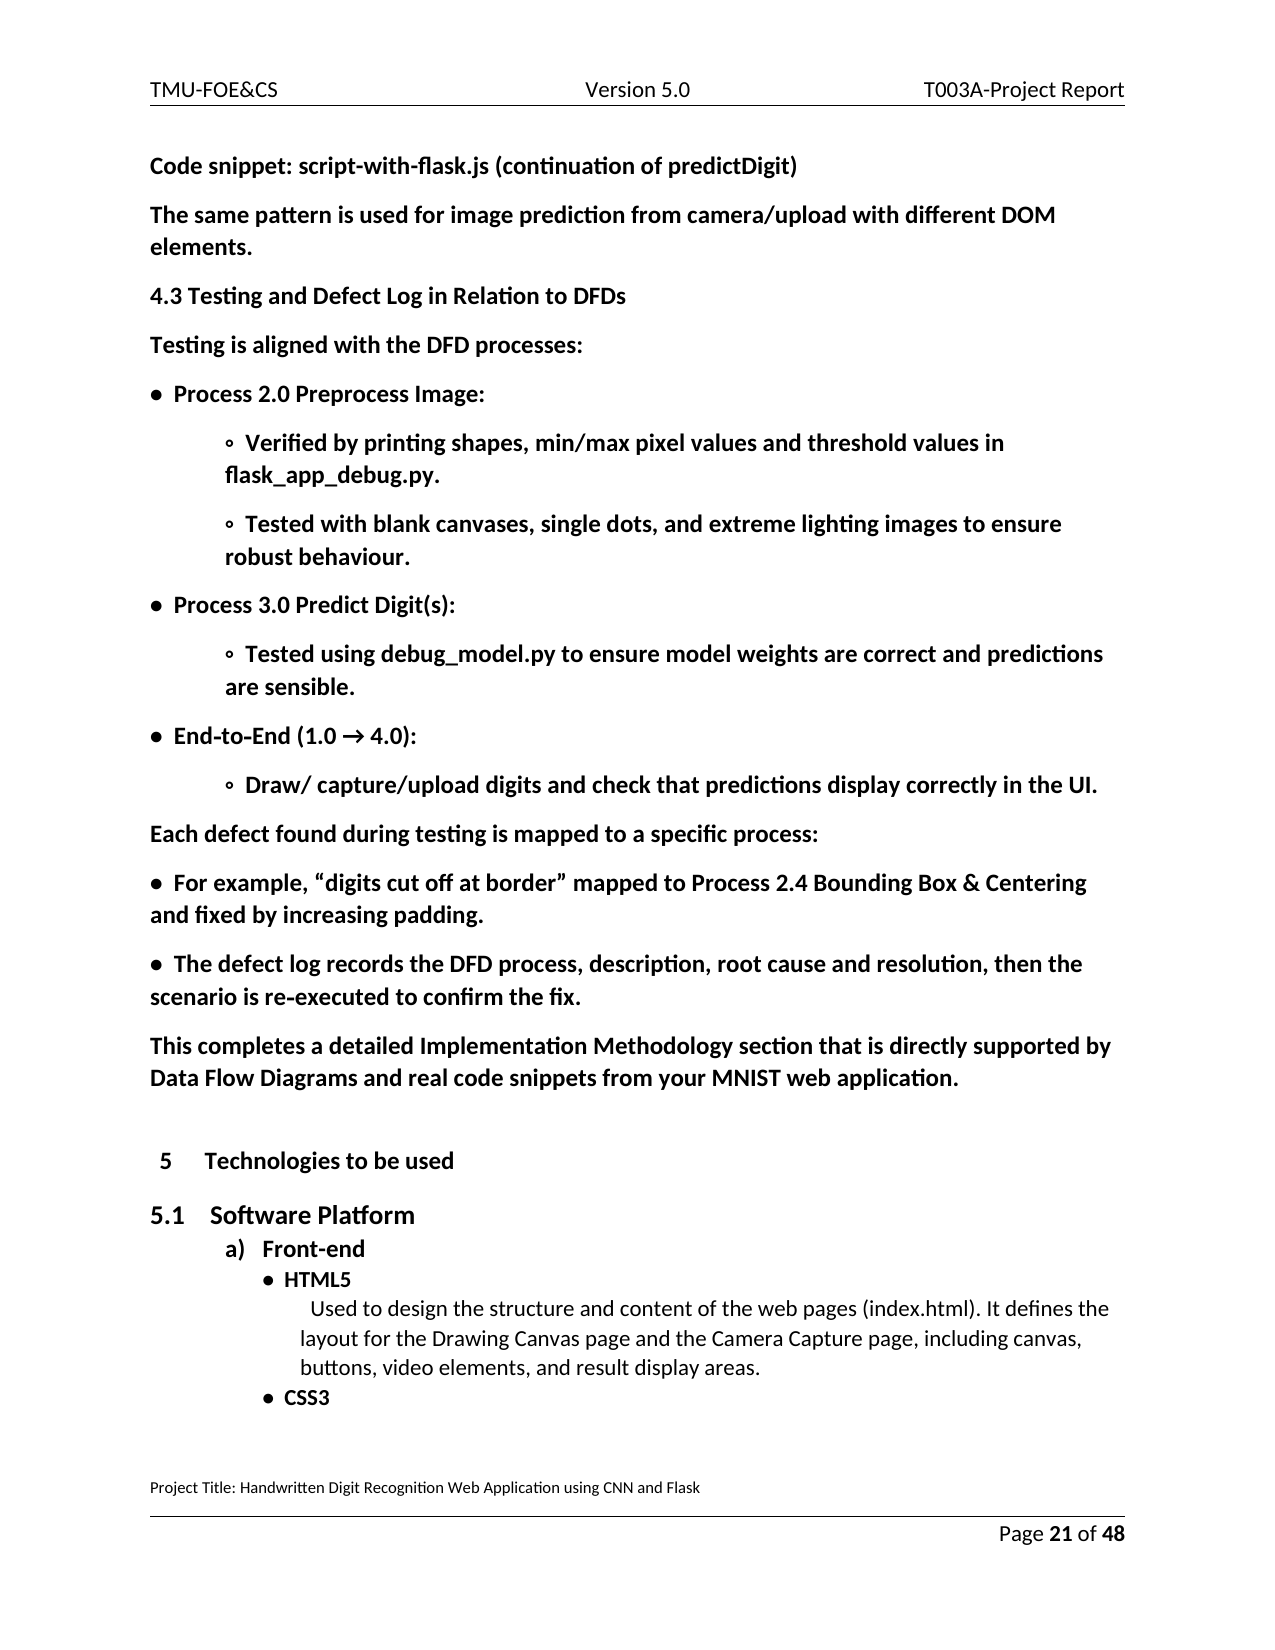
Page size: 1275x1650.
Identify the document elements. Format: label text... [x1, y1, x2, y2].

list • CSS3 [262, 1383, 1125, 1411]
list Front-end [225, 1233, 1125, 1263]
list • HTML5 [262, 1265, 1125, 1293]
text 4.3 Testing and Defect Log in Relation to DFDs [150, 280, 1125, 311]
subtitle Software Platform [150, 1198, 1125, 1231]
text • End‑to‑End (1.0 → 4.0): [150, 720, 1125, 751]
text • The defect log records the DFD process, description, root cause and resolution, then the scenario is re‑executed to confirm the fix. [150, 948, 1125, 1012]
text ◦ Tested using debug_model.py to ensure model weights are correct and predictions are sensible. [225, 638, 1125, 701]
text This completes a detailed Implementation Methodology section that is directly supported by Data Flow Diagrams and real code snippets from your MNIST web application. [150, 1030, 1125, 1093]
text Each defect found during testing is mapped to a specific process: [150, 818, 1125, 849]
text • For example, “digits cut off at border” mapped to Process 2.4 Bounding Box & Centering and fixed by increasing padding. [150, 867, 1125, 930]
text Testing is aligned with the DFD processes: [150, 329, 1125, 360]
text ◦ Draw/ capture/upload digits and check that predictions display correctly in the UI. [225, 769, 1125, 800]
list Used to design the structure and content of the web pages (index.html). It defines the layout for the Drawing Canvas page and the Camera Capture page, including canvas, buttons, video elements, and result display areas. [300, 1294, 1125, 1381]
text The same pattern is used for image prediction from camera/upload with different DOM elements. [150, 199, 1125, 262]
subtitle Technologies to be used [159, 1145, 1125, 1175]
text ◦ Tested with blank canvases, single dots, and extreme lighting images to ensure robust behaviour. [225, 508, 1125, 571]
text Code snippet: script-with-flask.js (continuation of predictDigit) [150, 150, 1125, 181]
text • Process 3.0 Predict Digit(s): [150, 589, 1125, 620]
text • Process 2.0 Preprocess Image: [150, 378, 1125, 409]
text ◦ Verified by printing shapes, min/max pixel values and threshold values in flask_app_debug.py. [225, 427, 1125, 490]
